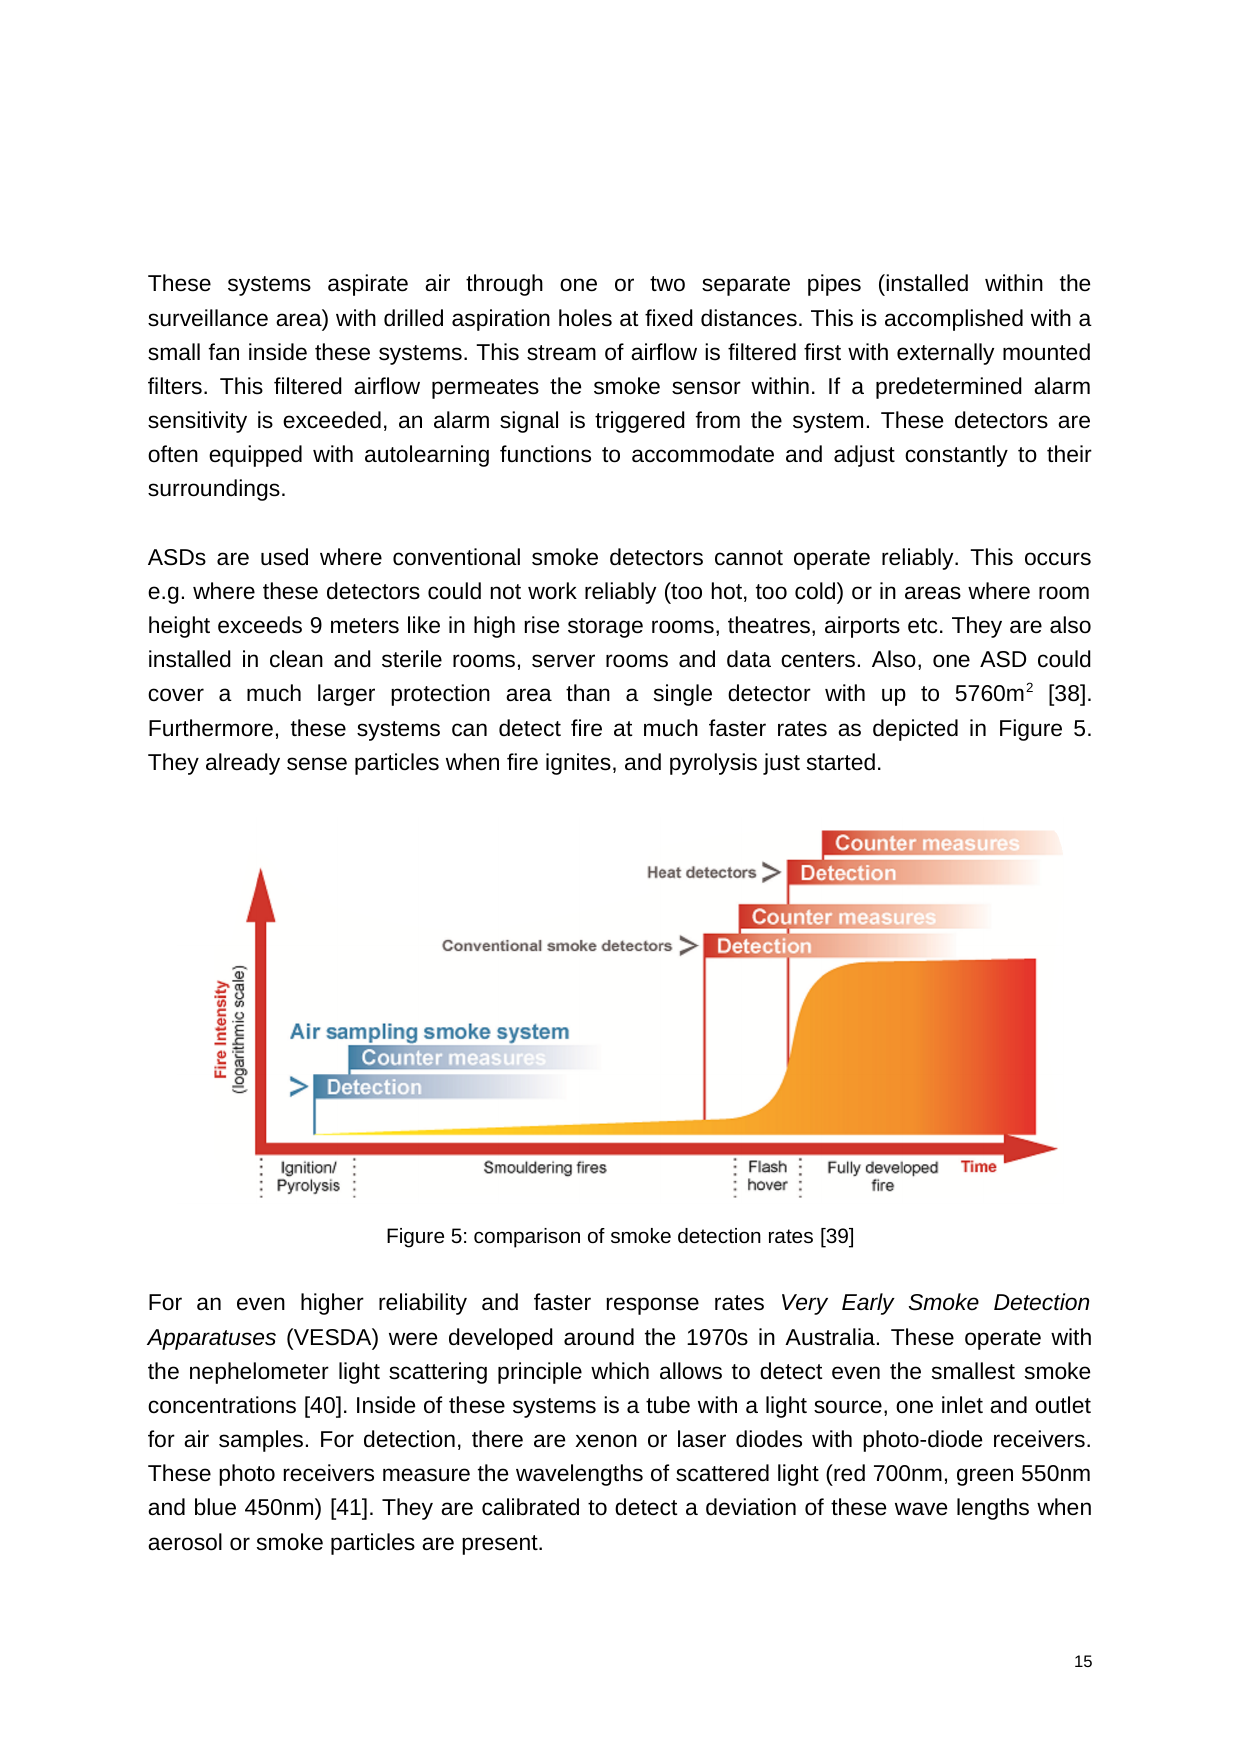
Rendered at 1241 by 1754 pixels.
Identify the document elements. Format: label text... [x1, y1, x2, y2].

text Figure 5: comparison of smoke detection rates [148, 1224, 1092, 1248]
text For an even higher reliability and faster response rates Very Early Smoke Detection Apparatuses (VESDA) were developed around the 1970s in Australia. These operate with the nephelometer light scattering principle which allows to detect even the smallest smoke concentrations . Inside of these systems is a tube with a light source, one inlet and outlet for air samples. For detection, there are xenon or laser diodes with photo-diode receivers. These photo receivers measure the wavelengths of scattered light (red 700nm, green 550nm and blue 450nm) . They are calibrated to detect a deviation of these wave lengths when aerosol or smoke particles are present. [148, 1289, 1092, 1555]
text ASDs are used where conventional smoke detectors cannot operate reliably. This occurs e.g. where these detectors could not work reliably (too hot, too cold) or in areas where room height exceeds 9 meters like in high rise storage rooms, theatres, airports etc. They are also installed in clean and sterile rooms, server rooms and data centers. Also, one ASD could cover a much larger protection area than a single detector with up to 5760m2 . Furthermore, these systems can detect fire at much faster rates as depicted in Figure 5. They already sense particles when fire ignites, and pyrolysis just started. [148, 544, 1092, 775]
picture [176, 817, 1064, 1204]
text These systems aspirate air through one or two separate pipes (installed within the surveillance area) with drilled aspiration holes at fixed distances. This is accomplished with a small fan inside these systems. This stream of airflow is filtered first with externally mounted filters. This filtered airflow permeates the smoke sensor within. If a predetermined alarm sensitivity is exceeded, an alarm signal is triggered from the system. These detectors are often equipped with autolearning functions to accommodate and adjust constantly to their surroundings. [148, 270, 1092, 502]
